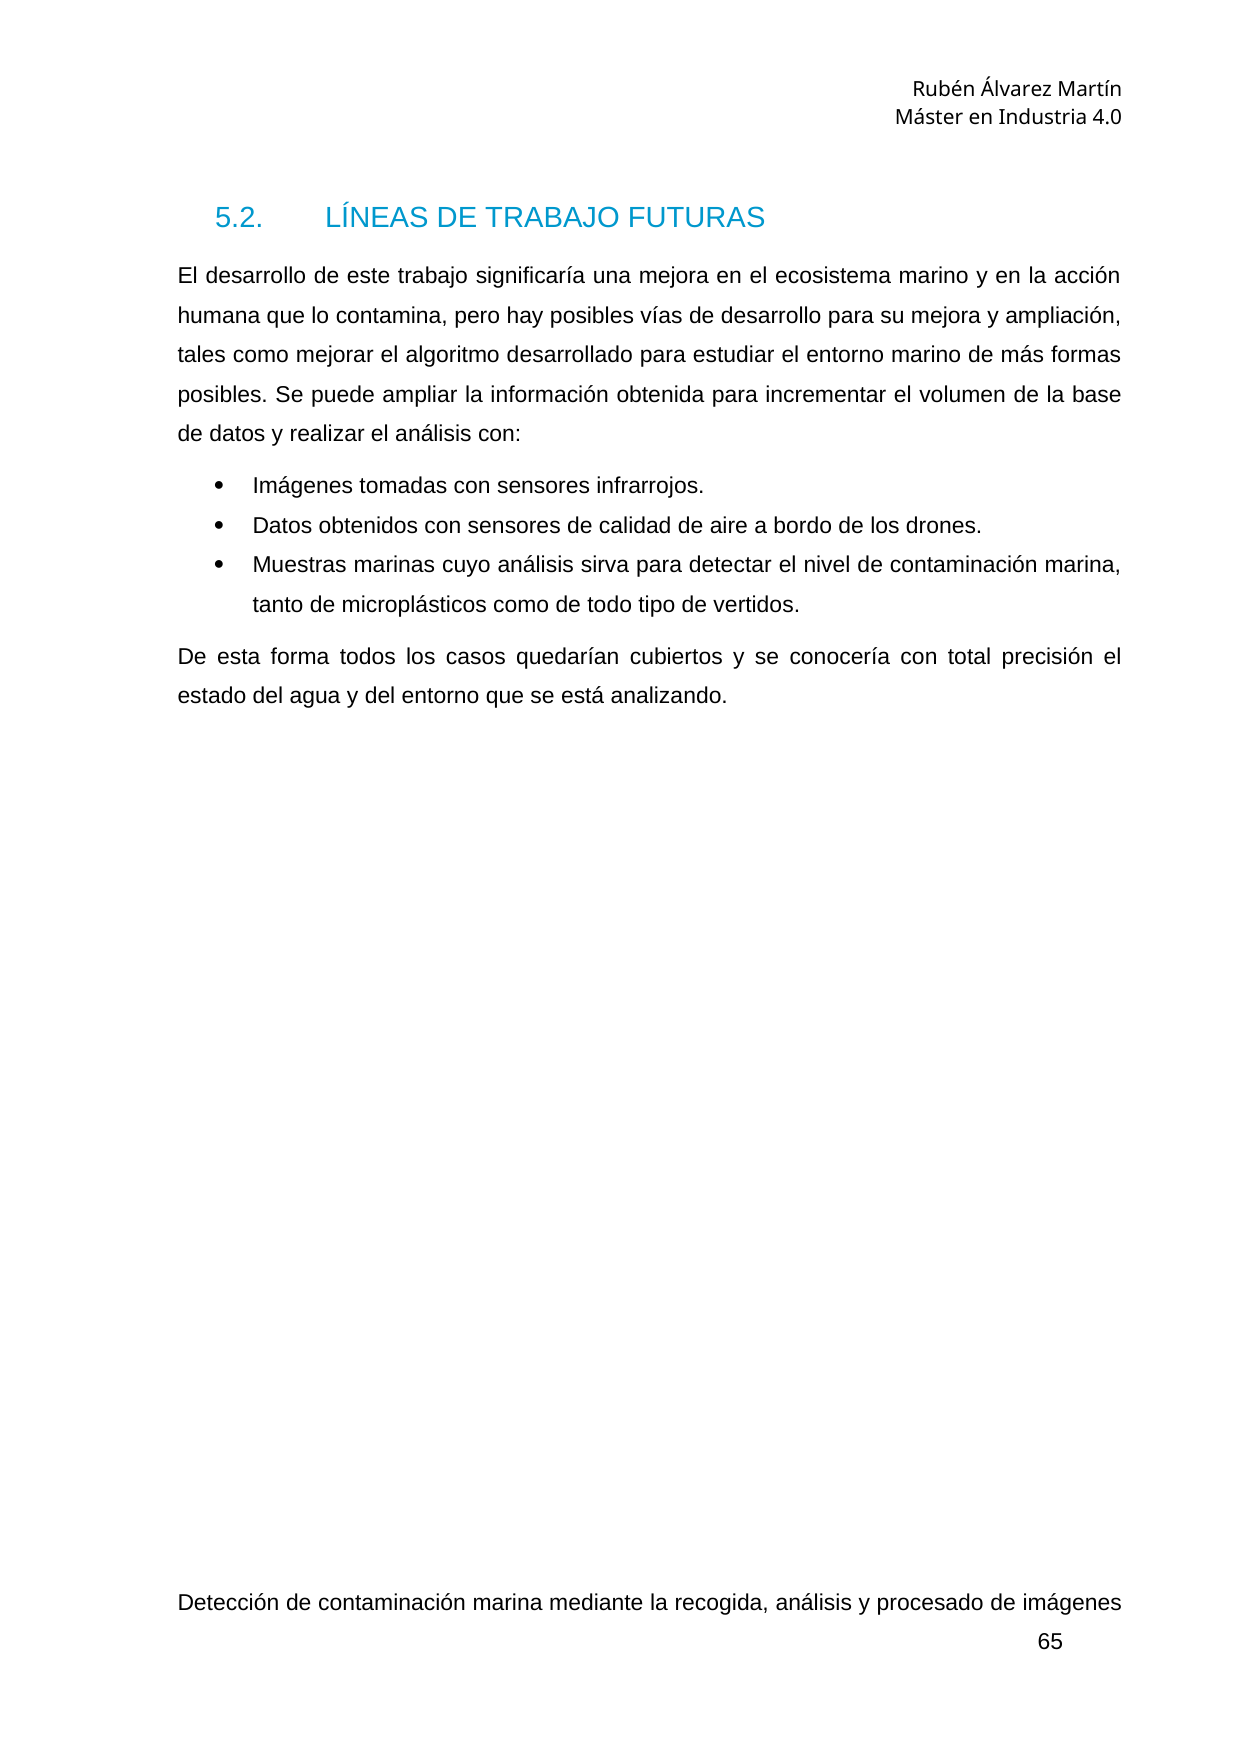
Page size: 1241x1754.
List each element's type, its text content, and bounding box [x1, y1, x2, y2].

text El desarrollo de este trabajo significaría una mejora en el ecosistema marino y en la acción humana que lo contamina, pero hay posibles vías de desarrollo para su mejora y ampliación, tales como mejorar el algoritmo desarrollado para estudiar el entorno marino de más formas posibles. Se puede ampliar la información obtenida para incrementar el volumen de la base de datos y realizar el análisis con: [177, 262, 1122, 447]
list Imágenes tomadas con sensores infrarrojos. [215, 472, 1122, 499]
subtitle Líneas de trabajo futuras [215, 200, 1122, 233]
list Datos obtenidos con sensores de calidad de aire a bordo de los drones. [215, 512, 1122, 538]
list Muestras marinas cuyo análisis sirva para detectar el nivel de contaminación marina, tanto de microplásticos como de todo tipo de vertidos. [215, 551, 1122, 617]
text De esta forma todos los casos quedarían cubiertos y se conocería con total precisión el estado del agua y del entorno que se está analizando. [177, 643, 1122, 709]
